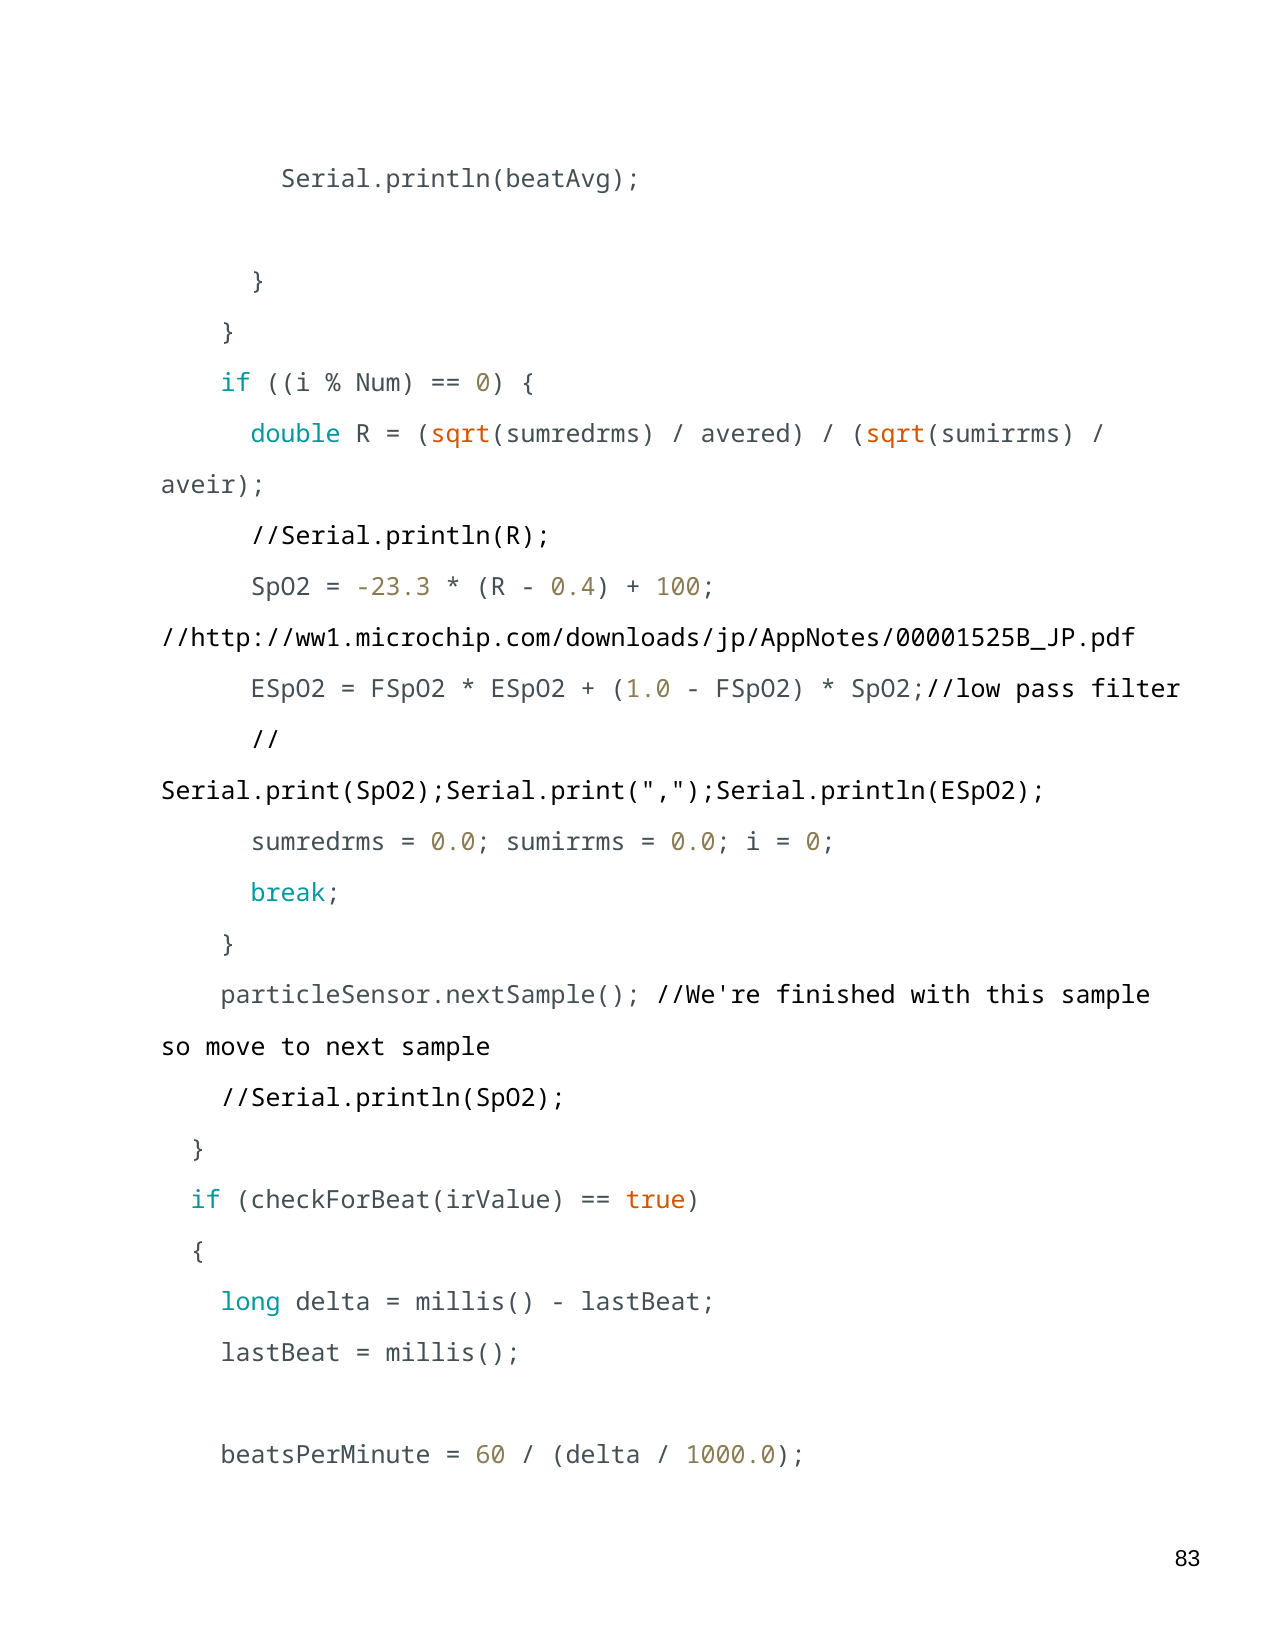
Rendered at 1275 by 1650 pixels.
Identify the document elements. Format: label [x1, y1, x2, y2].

table_header [150, 150, 1200, 1481]
